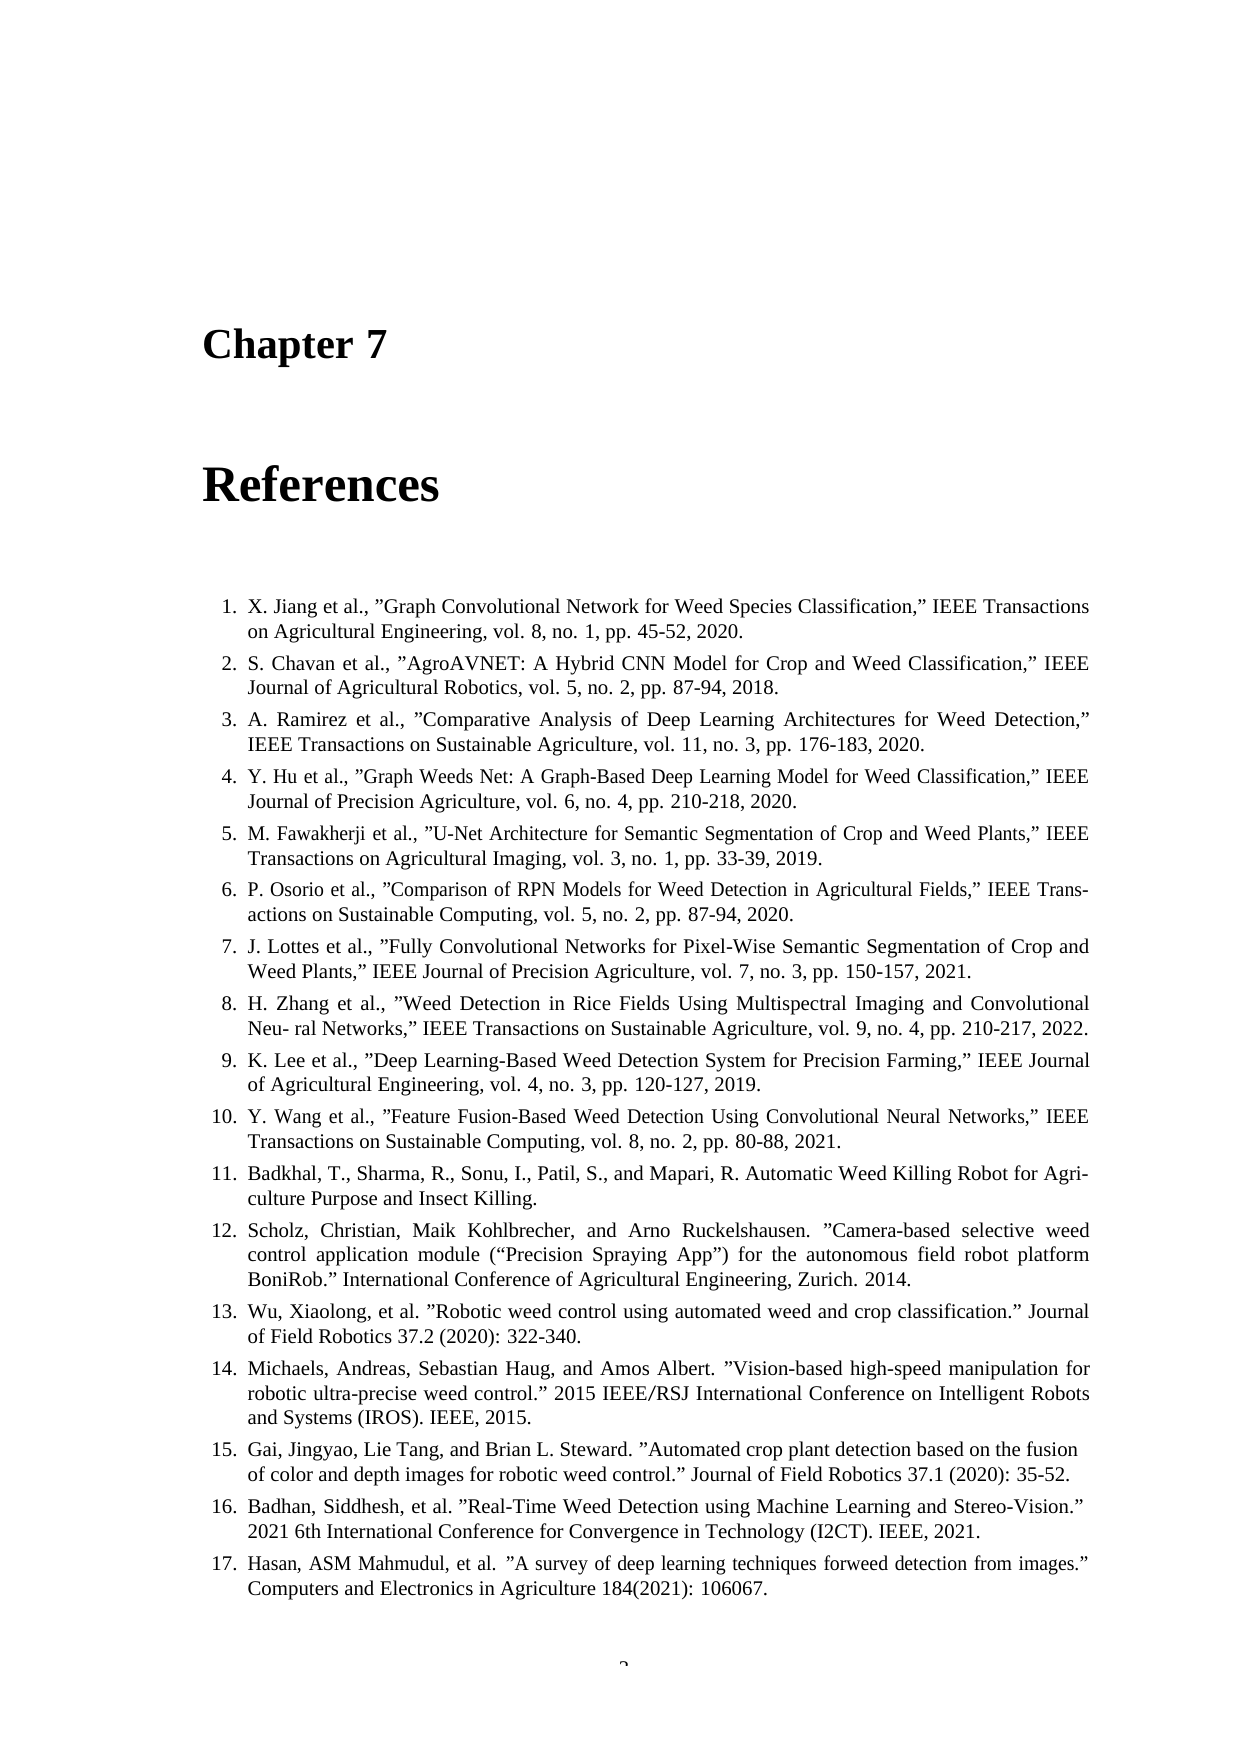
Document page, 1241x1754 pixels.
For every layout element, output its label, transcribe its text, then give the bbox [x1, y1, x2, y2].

list A. Ramirez et al., ”Comparative Analysis of Deep Learning Architectures for Weed Detection,” IEEE Transactions on Sustainable Agriculture, vol. 11, no. 3, pp. 176-183, 2020. [221, 707, 1090, 756]
list M. Fawakherji et al., ”U-Net Architecture for Semantic Segmentation of Crop and Weed Plants,” IEEE Transactions on Agricultural Imaging, vol. 3, no. 1, pp. 33-39, 2019. [221, 821, 1090, 869]
list Y. Hu et al., ”Graph Weeds Net: A Graph-Based Deep Learning Model for Weed Classification,” IEEE Journal of Precision Agriculture, vol. 6, no. 4, pp. 210-218, 2020. [221, 764, 1090, 813]
list Gai, Jingyao, Lie Tang, and Brian L. Steward. ”Automated crop plant detection based on the fusion of color and depth images for robotic weed control.” Journal of Field Robotics 37.1 (2020): 35-52. [211, 1437, 1090, 1486]
list Badkhal, T., Sharma, R., Sonu, I., Patil, S., and Mapari, R. Automatic Weed Killing Robot for Agri- culture Purpose and Insect Killing. [211, 1161, 1090, 1210]
list X. Jiang et al., ”Graph Convolutional Network for Weed Species Classification,” IEEE Transactions on Agricultural Engineering, vol. 8, no. 1, pp. 45-52, 2020. [221, 594, 1090, 643]
list Michaels, Andreas, Sebastian Haug, and Amos Albert. ”Vision-based high-speed manipulation for robotic ultra-precise weed control.” 2015 IEEE/RSJ International Conference on Intelligent Robots and Systems (IROS). IEEE, 2015. [211, 1356, 1090, 1429]
list Wu, Xiaolong, et al. ”Robotic weed control using automated weed and crop classification.” Journal of Field Robotics 37.2 (2020): 322-340. [211, 1299, 1090, 1348]
list Badhan, Siddhesh, et al. ”Real-Time Weed Detection using Machine Learning and Stereo-Vision.” 2021 6th International Conference for Convergence in Technology (I2CT). IEEE, 2021. [211, 1494, 1090, 1543]
list K. Lee et al., ”Deep Learning-Based Weed Detection System for Precision Farming,” IEEE Journal of Agricultural Engineering, vol. 4, no. 3, pp. 120-127, 2019. [221, 1048, 1090, 1096]
list Scholz, Christian, Maik Kohlbrecher, and Arno Ruckelshausen. ”Camera-based selective weed control application module (“Precision Spraying App”) for the autonomous field robot platform BoniRob.” International Conference of Agricultural Engineering, Zurich. 2014. [211, 1218, 1090, 1291]
list Hasan, ASM Mahmudul, et al. ”A survey of deep learning techniques forweed detection from images.” Computers and Electronics in Agriculture 184(2021): 106067. [211, 1551, 1090, 1599]
list Y. Wang et al., ”Feature Fusion-Based Weed Detection Using Convolutional Neural Networks,” IEEE Transactions on Sustainable Computing, vol. 8, no. 2, pp. 80-88, 2021. [211, 1104, 1090, 1153]
list S. Chavan et al., ”AgroAVNET: A Hybrid CNN Model for Crop and Weed Classification,” IEEE Journal of Agricultural Robotics, vol. 5, no. 2, pp. 87-94, 2018. [221, 651, 1090, 699]
text Chapter 7 [202, 319, 1188, 368]
list P. Osorio et al., ”Comparison of RPN Models for Weed Detection in Agricultural Fields,” IEEE Trans- actions on Sustainable Computing, vol. 5, no. 2, pp. 87-94, 2020. [221, 877, 1090, 926]
list H. Zhang et al., ”Weed Detection in Rice Fields Using Multispectral Imaging and Convolutional Neu- ral Networks,” IEEE Transactions on Sustainable Agriculture, vol. 9, no. 4, pp. 210-217, 2022. [221, 991, 1090, 1039]
list J. Lottes et al., ”Fully Convolutional Networks for Pixel-Wise Semantic Segmentation of Crop and Weed Plants,” IEEE Journal of Precision Agriculture, vol. 7, no. 3, pp. 150-157, 2021. [221, 934, 1090, 983]
text References [202, 454, 1188, 513]
